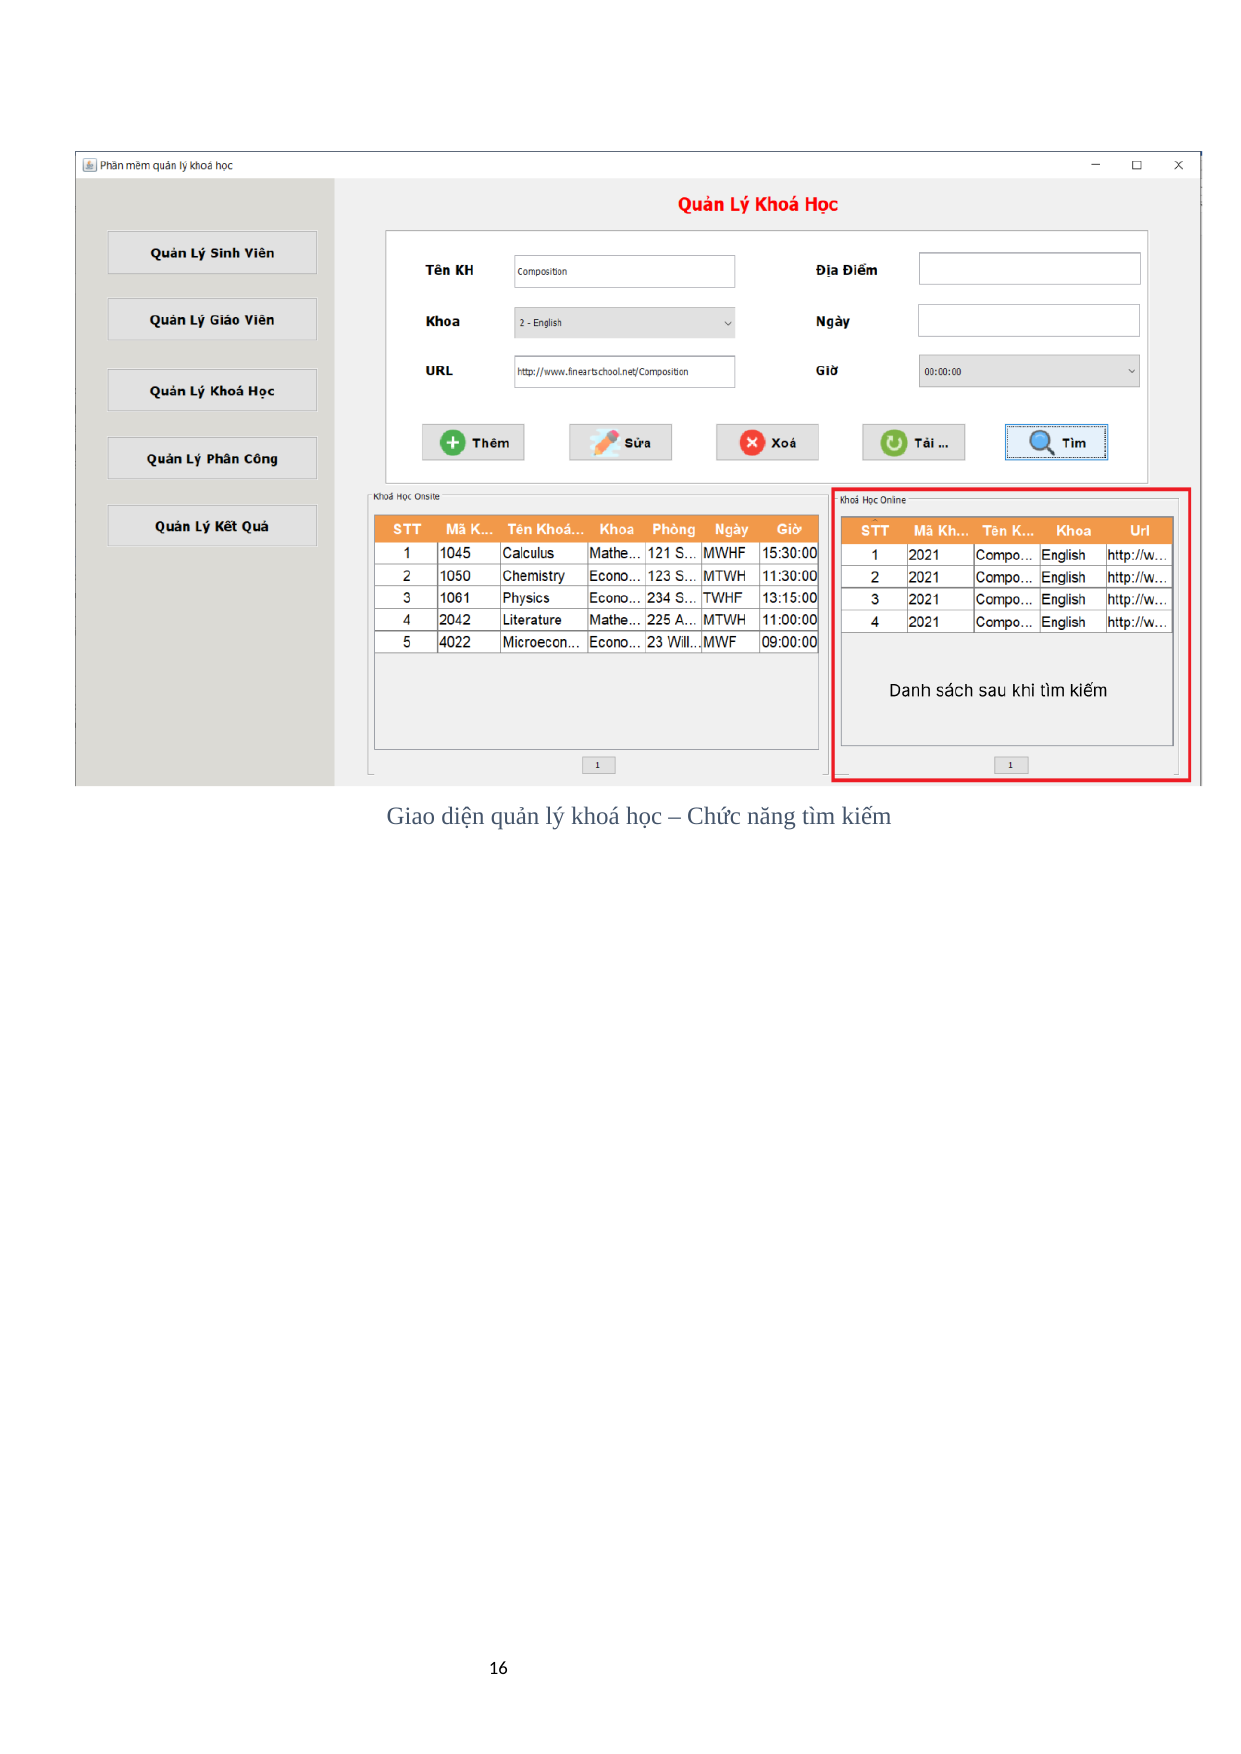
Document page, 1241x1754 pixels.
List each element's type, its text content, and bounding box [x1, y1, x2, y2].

text Giao diện quản lý khoá học – Chức năng tìm kiếm [75, 801, 1203, 830]
picture [75, 150, 1203, 789]
